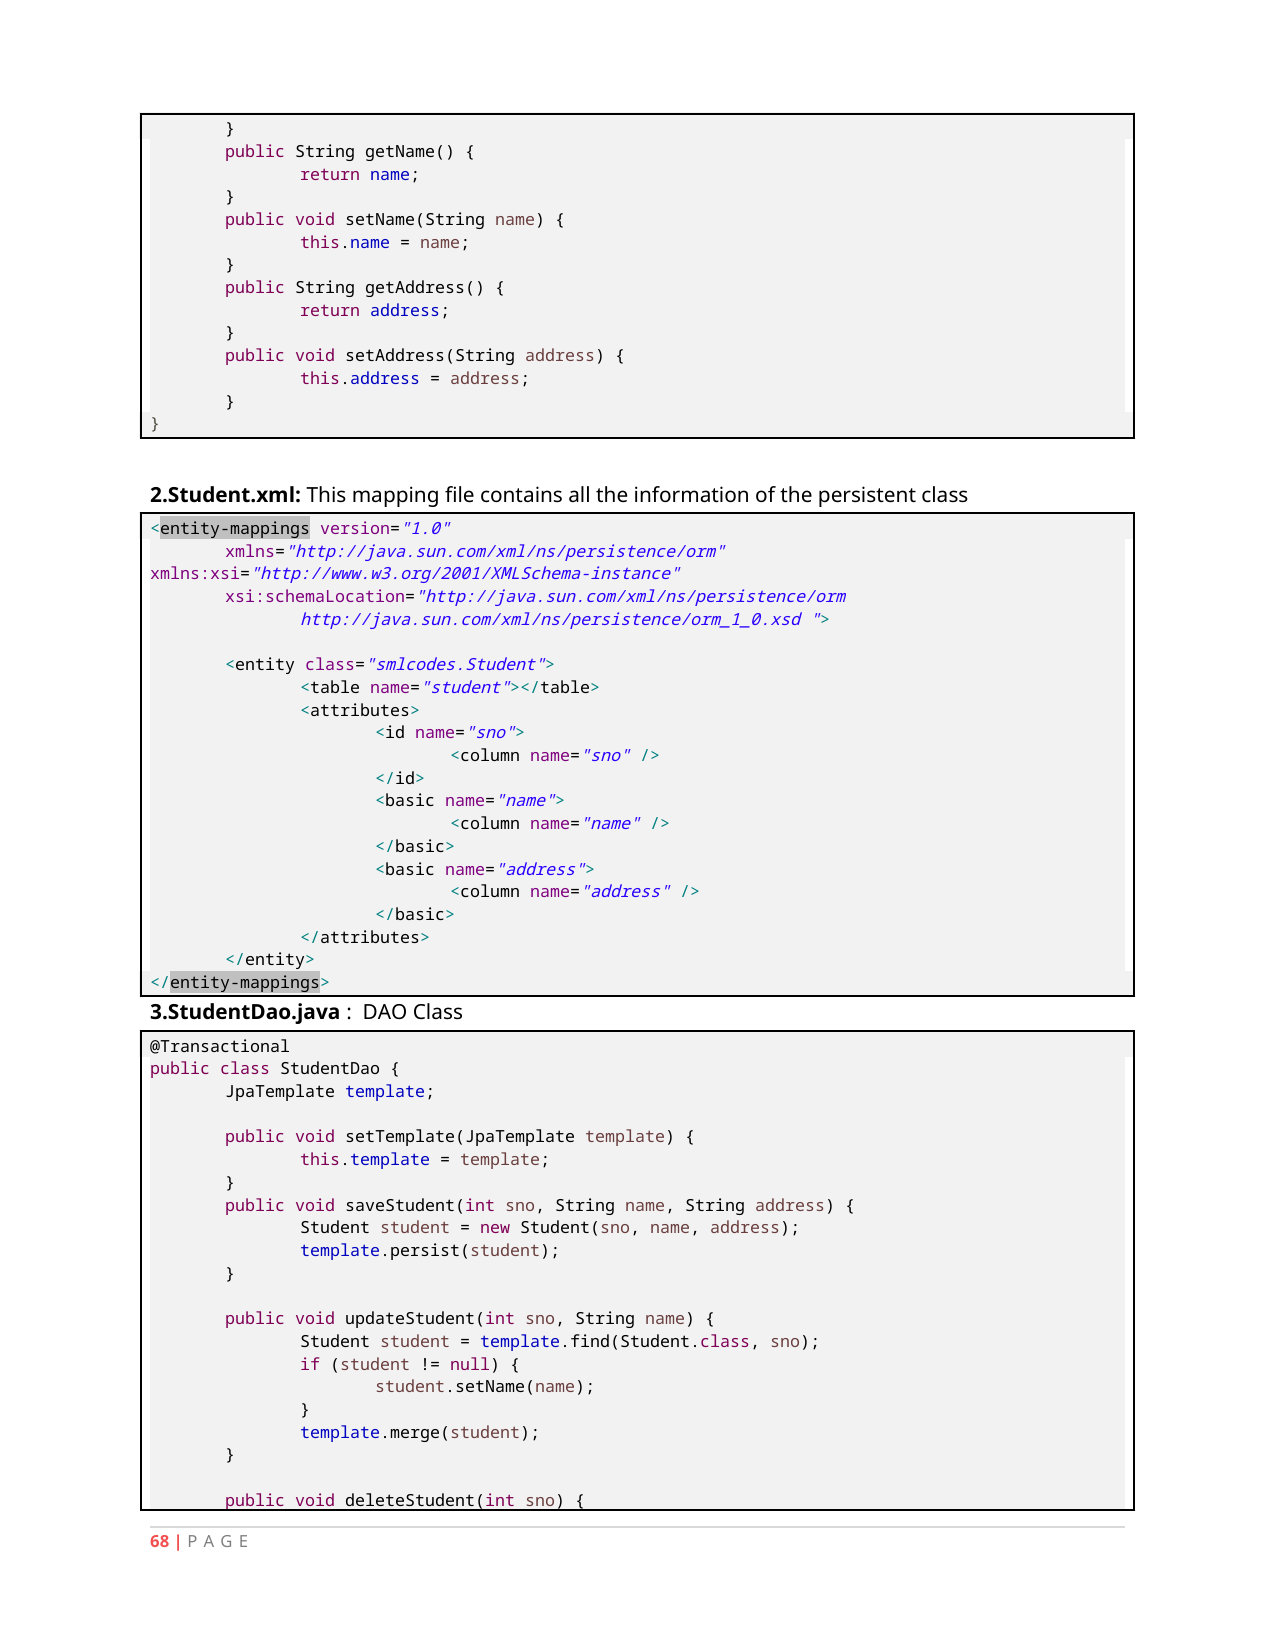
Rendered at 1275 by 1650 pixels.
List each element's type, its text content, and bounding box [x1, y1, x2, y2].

text } [150, 1171, 1125, 1193]
text </attributes> [150, 925, 1125, 948]
text public void deleteStudent(int sno) { [150, 1488, 1125, 1509]
text Student student = new Student(sno, name, address); [150, 1216, 1125, 1239]
text <entity class="smlcodes.Student"> [150, 653, 1125, 675]
text </basic> [150, 902, 1125, 925]
text public String getName() { [150, 139, 1125, 162]
text public String getAddress() { [150, 276, 1125, 298]
text xmlns="http://java.sun.com/xml/ns/persistence/orm" xmlns:xsi="http://www.w3.org/2001/XMLSchema-instance" [150, 539, 1125, 584]
text this.template = template; [150, 1148, 1125, 1171]
text <entity-mappings version="1.0" [142, 514, 1133, 539]
text </entity-mappings> [142, 966, 1133, 995]
text public void updateStudent(int sno, String name) { [150, 1307, 1125, 1329]
text </basic> [150, 834, 1125, 857]
text <attributes> [150, 698, 1125, 721]
text this.address = address; [150, 366, 1125, 389]
text } [150, 1443, 1125, 1466]
text public void setTemplate(JpaTemplate template) { [150, 1125, 1125, 1148]
text template.persist(student); [150, 1239, 1125, 1261]
text } [142, 115, 1133, 139]
text </id> [150, 766, 1125, 789]
text } [150, 389, 1125, 408]
text } [150, 253, 1125, 276]
text <column name="name" /> [150, 812, 1125, 834]
text xsi:schemaLocation="http://java.sun.com/xml/ns/persistence/orm [150, 584, 1125, 607]
text } [142, 408, 1133, 437]
text @Transactional [142, 1032, 1133, 1057]
text <id name="sno"> [150, 721, 1125, 743]
text <basic name="name"> [150, 789, 1125, 812]
text } [150, 185, 1125, 207]
text if (student != null) { [150, 1352, 1125, 1375]
text } [150, 1261, 1125, 1284]
text public void saveStudent(int sno, String name, String address) { [150, 1193, 1125, 1216]
text 2.Student.xml: This mapping file contains all the information of the persistent class [150, 480, 1125, 508]
text } [150, 321, 1125, 344]
text http://java.sun.com/xml/ns/persistence/orm_1_0.xsd "> [150, 607, 1125, 630]
text student.setName(name); [150, 1375, 1125, 1398]
text </entity> [150, 948, 1125, 966]
text <column name="sno" /> [150, 743, 1125, 766]
text return address; [150, 298, 1125, 321]
text public void setAddress(String address) { [150, 344, 1125, 366]
text template.merge(student); [150, 1420, 1125, 1443]
text } [150, 1398, 1125, 1420]
text JpaTemplate template; [150, 1080, 1125, 1102]
text public void setName(String name) { [150, 207, 1125, 230]
text <table name="student"></table> [150, 675, 1125, 698]
text return name; [150, 162, 1125, 185]
text <basic name="address"> [150, 857, 1125, 880]
text public class StudentDao { [150, 1057, 1125, 1080]
text this.name = name; [150, 230, 1125, 253]
text 3.StudentDao.java : DAO Class [150, 997, 1125, 1026]
text <column name="address" /> [150, 880, 1125, 902]
text Student student = template.find(Student.class, sno); [150, 1329, 1125, 1352]
